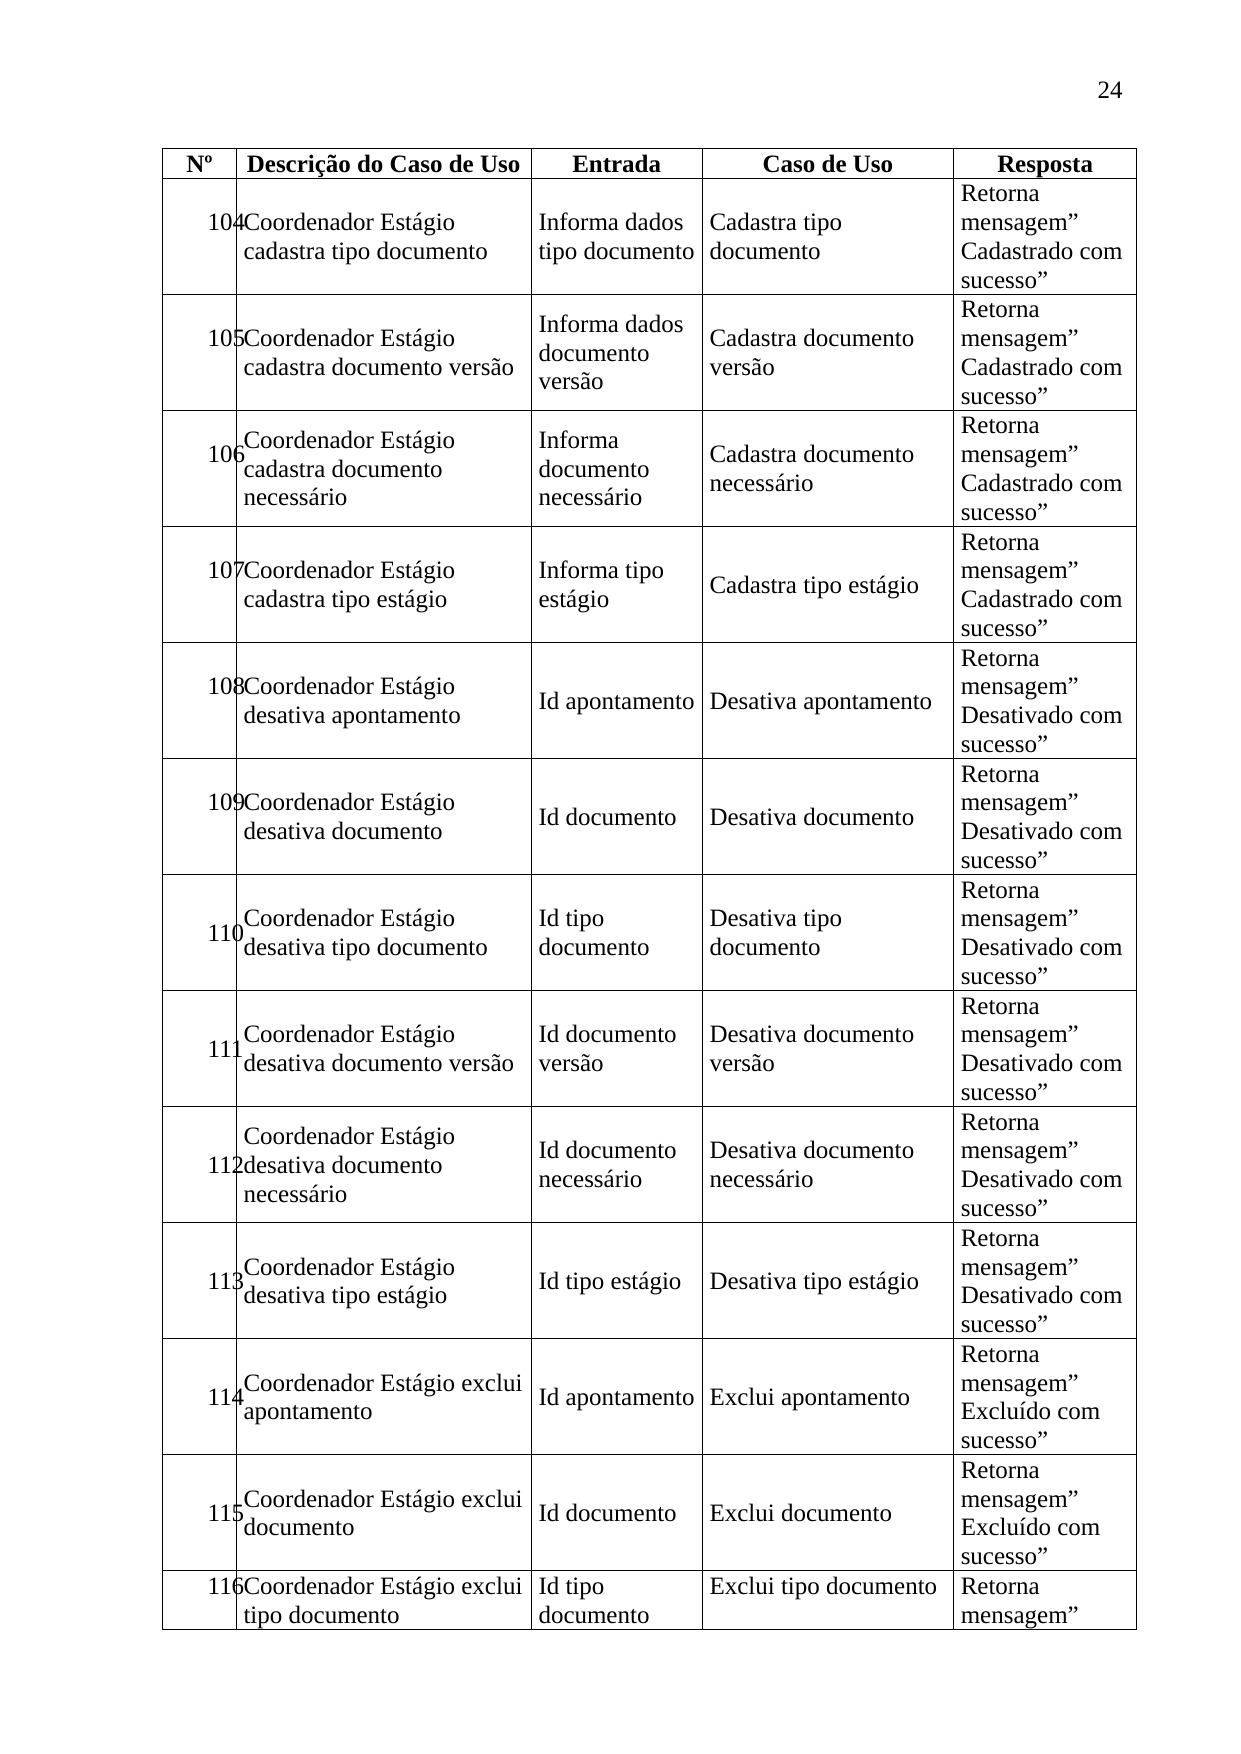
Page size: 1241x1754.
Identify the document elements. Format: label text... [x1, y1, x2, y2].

table_cell [163, 179, 236, 293]
table_cell [163, 1107, 236, 1222]
table_cell [163, 991, 236, 1106]
table_header Entrada [532, 149, 702, 177]
table_cell Coordenador Estágio exclui apontamento [237, 1339, 531, 1454]
table_cell Desativa documento necessário [703, 1107, 953, 1222]
table_cell [163, 527, 236, 642]
table_cell [163, 875, 236, 990]
table_cell Informa documento necessário [532, 411, 702, 526]
table_cell Retorna mensagem” Desativado com sucesso” [954, 875, 1136, 990]
table_cell Cadastra tipo estágio [703, 527, 953, 642]
table_cell Retorna mensagem” Desativado com sucesso” [954, 759, 1136, 874]
table_cell Id documento versão [532, 991, 702, 1106]
table_cell Retorna mensagem” Desativado com sucesso” [954, 1223, 1136, 1338]
table_header Nº [163, 149, 236, 177]
table_cell Desativa tipo documento [703, 875, 953, 990]
table_cell Informa dados documento versão [532, 295, 702, 409]
table_cell Exclui apontamento [703, 1339, 953, 1454]
table_cell Coordenador Estágio desativa apontamento [237, 643, 531, 758]
table_cell [163, 1571, 236, 1628]
table_header Caso de Uso [703, 149, 953, 177]
table_cell Retorna mensagem” Cadastrado com sucesso” [954, 411, 1136, 526]
table_cell Coordenador Estágio cadastra documento versão [237, 295, 531, 409]
table_cell Exclui documento [703, 1455, 953, 1570]
table_cell Informa tipo estágio [532, 527, 702, 642]
table_cell [163, 759, 236, 874]
table_cell Id documento [532, 1455, 702, 1570]
table_cell Coordenador Estágio exclui documento [237, 1455, 531, 1570]
table_cell [163, 643, 236, 758]
table_cell Retorna mensagem” Excluído com sucesso” [954, 1455, 1136, 1570]
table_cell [954, 179, 1136, 293]
table_cell [163, 1339, 236, 1454]
table_cell Coordenador Estágio desativa documento necessário [237, 1107, 531, 1222]
table_cell Coordenador Estágio desativa documento versão [237, 991, 531, 1106]
table_cell Retorna mensagem” Cadastrado com sucesso” [954, 295, 1136, 409]
table_cell Id apontamento [532, 1339, 702, 1454]
table_cell Desativa documento [703, 759, 953, 874]
table_cell Cadastra documento versão [703, 295, 953, 409]
table_cell Retorna mensagem” Excluído com sucesso” [954, 1339, 1136, 1454]
table_cell Id tipo documento [532, 1571, 702, 1628]
table_cell Coordenador Estágio cadastra tipo documento [237, 179, 531, 293]
table_cell Coordenador Estágio desativa documento [237, 759, 531, 874]
table_cell Cadastra tipo documento [703, 179, 953, 293]
table_cell [163, 411, 236, 526]
table_cell Id tipo documento [532, 875, 702, 990]
table_cell Retorna mensagem” Desativado com sucesso” [954, 991, 1136, 1106]
table_cell Id tipo estágio [532, 1223, 702, 1338]
table_cell Cadastra documento necessário [703, 411, 953, 526]
table_cell Retorna mensagem” Cadastrado com sucesso” [954, 527, 1136, 642]
table_header Resposta [954, 149, 1136, 177]
table_cell [163, 1223, 236, 1338]
table_header Descrição do Caso de Uso [237, 149, 531, 177]
table_cell Coordenador Estágio desativa tipo documento [237, 875, 531, 990]
table_cell Coordenador Estágio cadastra documento necessário [237, 411, 531, 526]
table_cell Id documento [532, 759, 702, 874]
table_cell Id documento necessário [532, 1107, 702, 1222]
table_cell Coordenador Estágio cadastra tipo estágio [237, 527, 531, 642]
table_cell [237, 1571, 531, 1628]
table_cell Desativa tipo estágio [703, 1223, 953, 1338]
table_cell [163, 295, 236, 409]
table_cell Retorna mensagem” Desativado com sucesso” [954, 643, 1136, 758]
table_cell Desativa apontamento [703, 643, 953, 758]
table_cell [163, 1455, 236, 1570]
table_cell Retorna mensagem” Excluído com sucesso” [954, 1571, 1136, 1628]
table_cell Retorna mensagem” Desativado com sucesso” [954, 1107, 1136, 1222]
table_cell Coordenador Estágio desativa tipo estágio [237, 1223, 531, 1338]
table_cell Id apontamento [532, 643, 702, 758]
table_cell Informa dados tipo documento [532, 179, 702, 293]
table_cell Exclui tipo documento [703, 1571, 953, 1628]
table_cell Desativa documento versão [703, 991, 953, 1106]
